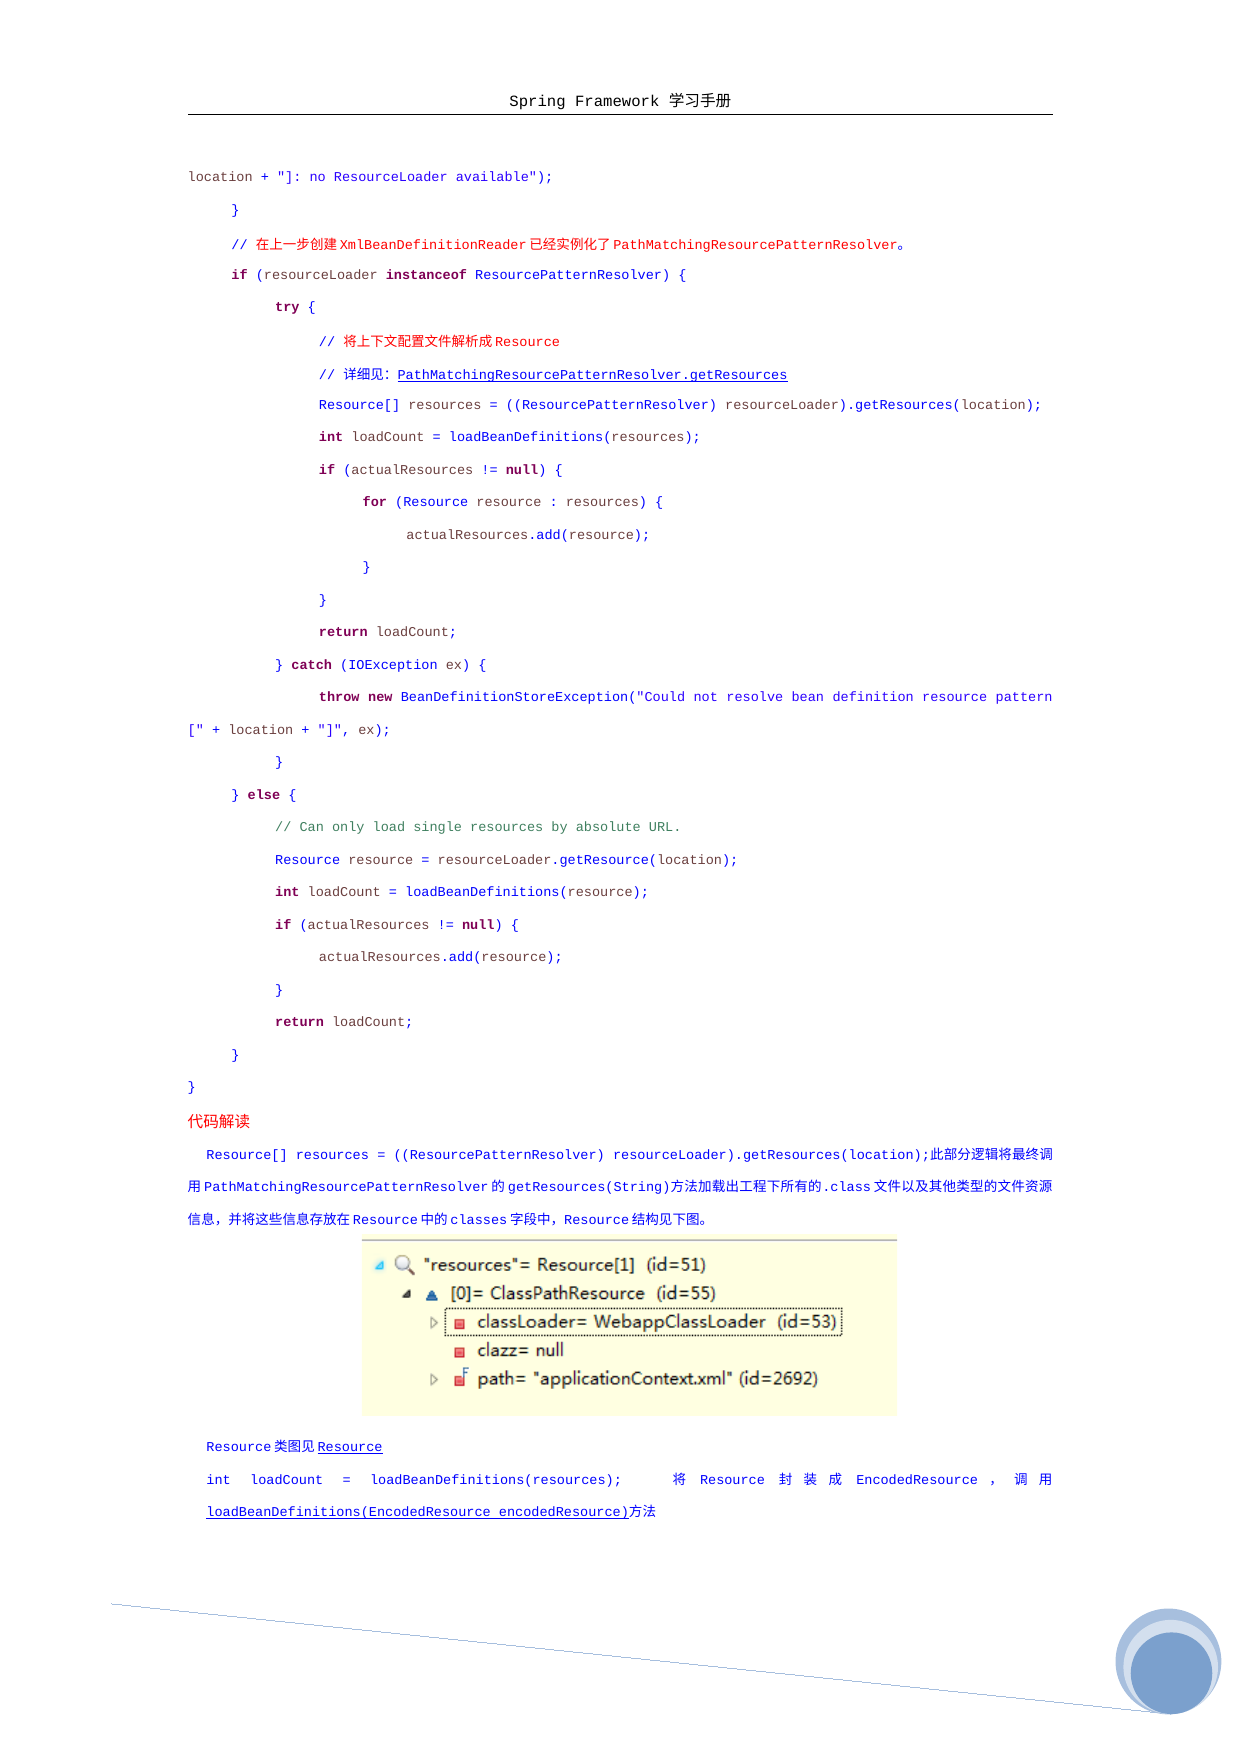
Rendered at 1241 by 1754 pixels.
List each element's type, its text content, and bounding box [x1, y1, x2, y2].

text if (resourceLoader instanceof ResourcePatternResolver) { [187, 259, 1053, 292]
text Resource[] resources = ((ResourcePatternResolver) resourceLoader).getResources(location);此部分逻辑将最终调用PathMatchingResourcePatternResolver的getResources(String)方法加载出工程下所有的.class文件以及其他类型的文件资源信息，并将这些信息存放在Resource中的classes字段中，Resource结构见下图。 [187, 1137, 1053, 1234]
text if (actualResources != null) { [187, 454, 1053, 487]
text } catch (IOException ex) { [187, 649, 1053, 682]
text for (Resource resource : resources) { [187, 487, 1053, 519]
text // 在上一步创建XmlBeanDefinitionReader已经实例化了PathMatchingResourcePatternResolver。 [187, 227, 1053, 259]
text } [187, 1072, 1053, 1104]
text actualResources.add(resource); [187, 942, 1053, 974]
text Resource[] resources = ((ResourcePatternResolver) resourceLoader).getResources(location); [187, 389, 1053, 422]
text Resource resource = resourceLoader.getResource(location); [187, 844, 1053, 877]
text return loadCount; [187, 1007, 1053, 1039]
text return loadCount; [187, 617, 1053, 649]
text actualResources.add(resource); [187, 519, 1053, 552]
list 代码解读 [187, 1104, 1053, 1137]
text } else { [187, 779, 1053, 812]
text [187, 162, 1053, 194]
text } [187, 747, 1053, 779]
text try { [187, 292, 1053, 324]
text } [187, 194, 1053, 227]
text int loadCount = loadBeanDefinitions(resources); [187, 422, 1053, 454]
text throw new BeanDefinitionStoreException("Could not resolve bean definition resource pattern [" + location + "]", ex); [187, 682, 1053, 747]
text // 将上下文配置文件解析成Resource [187, 324, 1053, 357]
text int loadCount = loadBeanDefinitions(resources); 将Resource封装成EncodedResource，调用loadBeanDefinitions(EncodedResource encodedResource)方法 [206, 1462, 1053, 1527]
text } [187, 584, 1053, 617]
text if (actualResources != null) { [187, 909, 1053, 942]
text } [187, 552, 1053, 584]
text // Can only load single resources by absolute URL. [187, 812, 1053, 844]
text Resource类图见Resource [206, 1429, 1053, 1462]
text } [187, 974, 1053, 1007]
text int loadCount = loadBeanDefinitions(resource); [187, 877, 1053, 909]
picture [361, 1234, 898, 1416]
text // 详细见：PathMatchingResourcePatternResolver.getResources [187, 357, 1053, 389]
text } [187, 1039, 1053, 1072]
